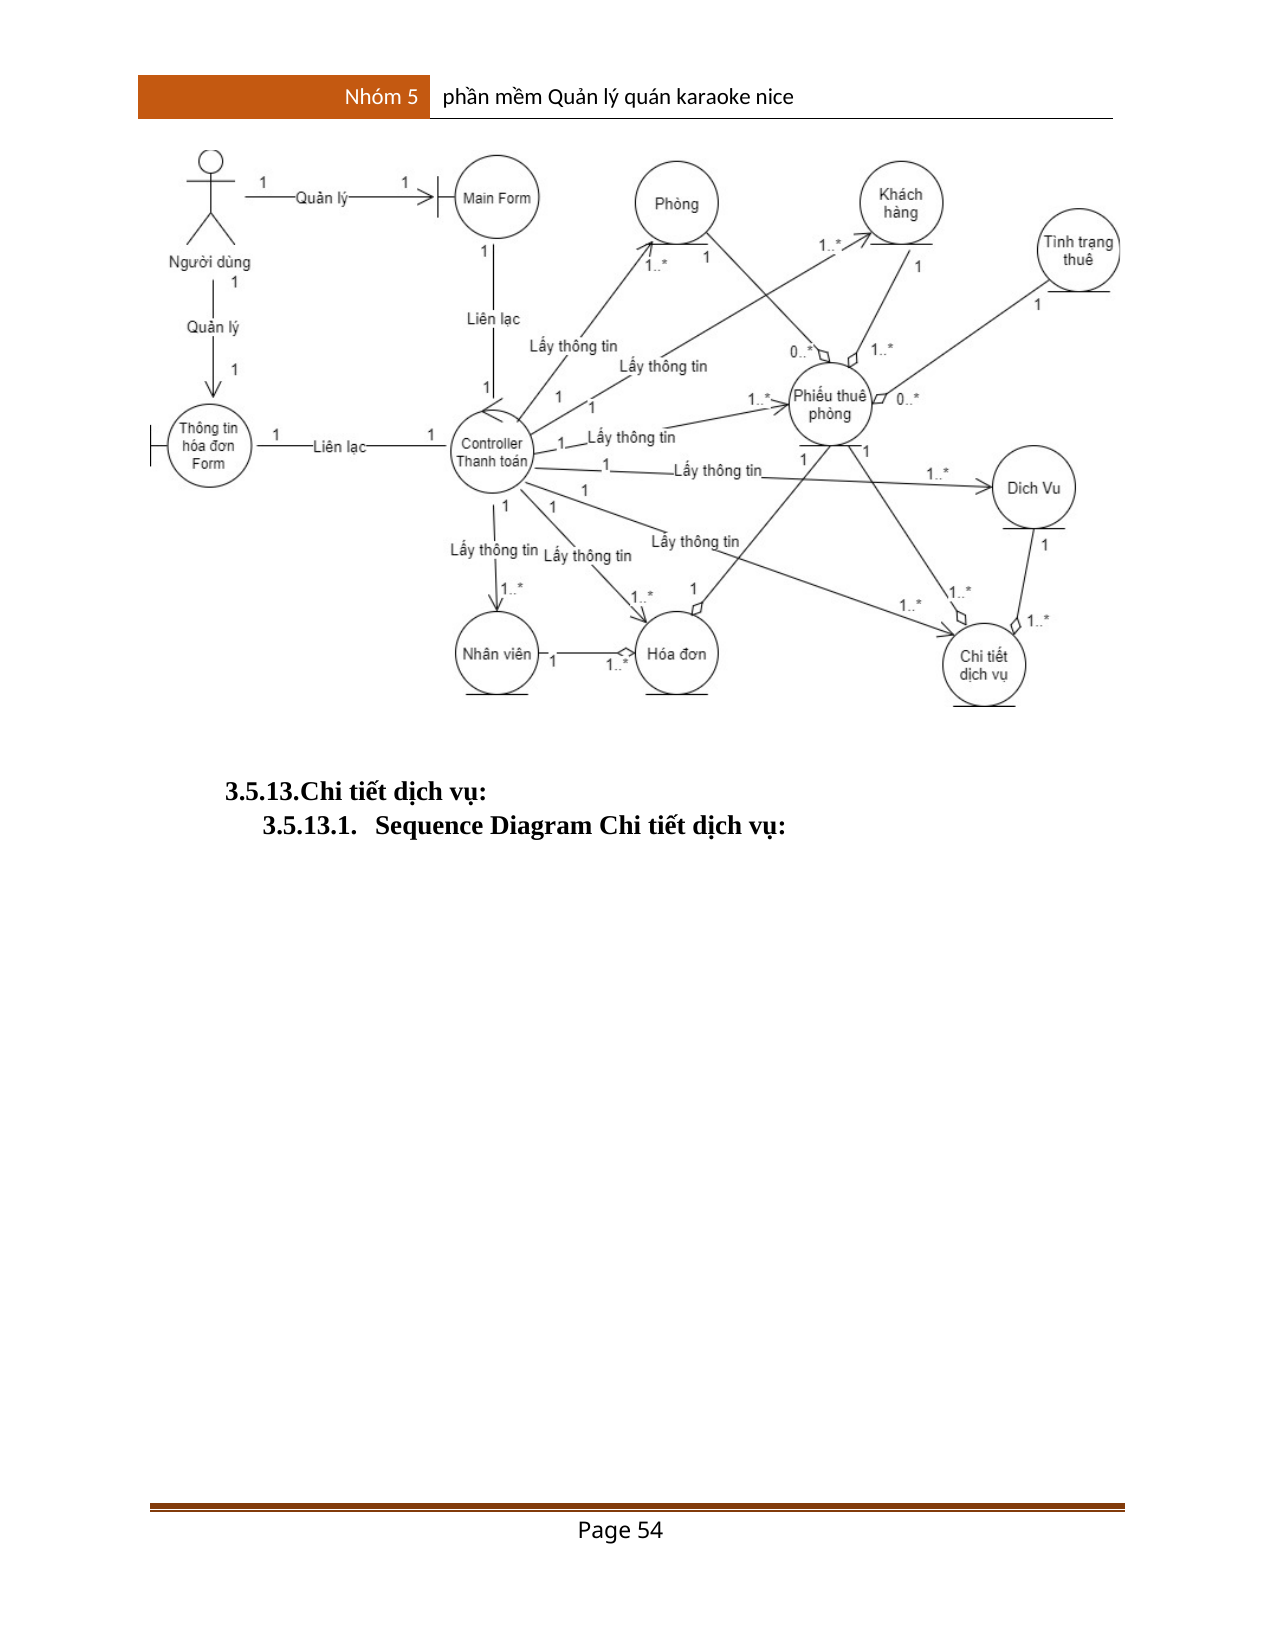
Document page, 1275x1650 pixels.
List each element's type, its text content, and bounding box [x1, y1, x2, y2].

list Sequence Diagram Chi tiết dịch vụ: [262, 809, 1125, 840]
picture [150, 150, 1121, 707]
list Chi tiết dịch vụ: [225, 775, 1125, 806]
